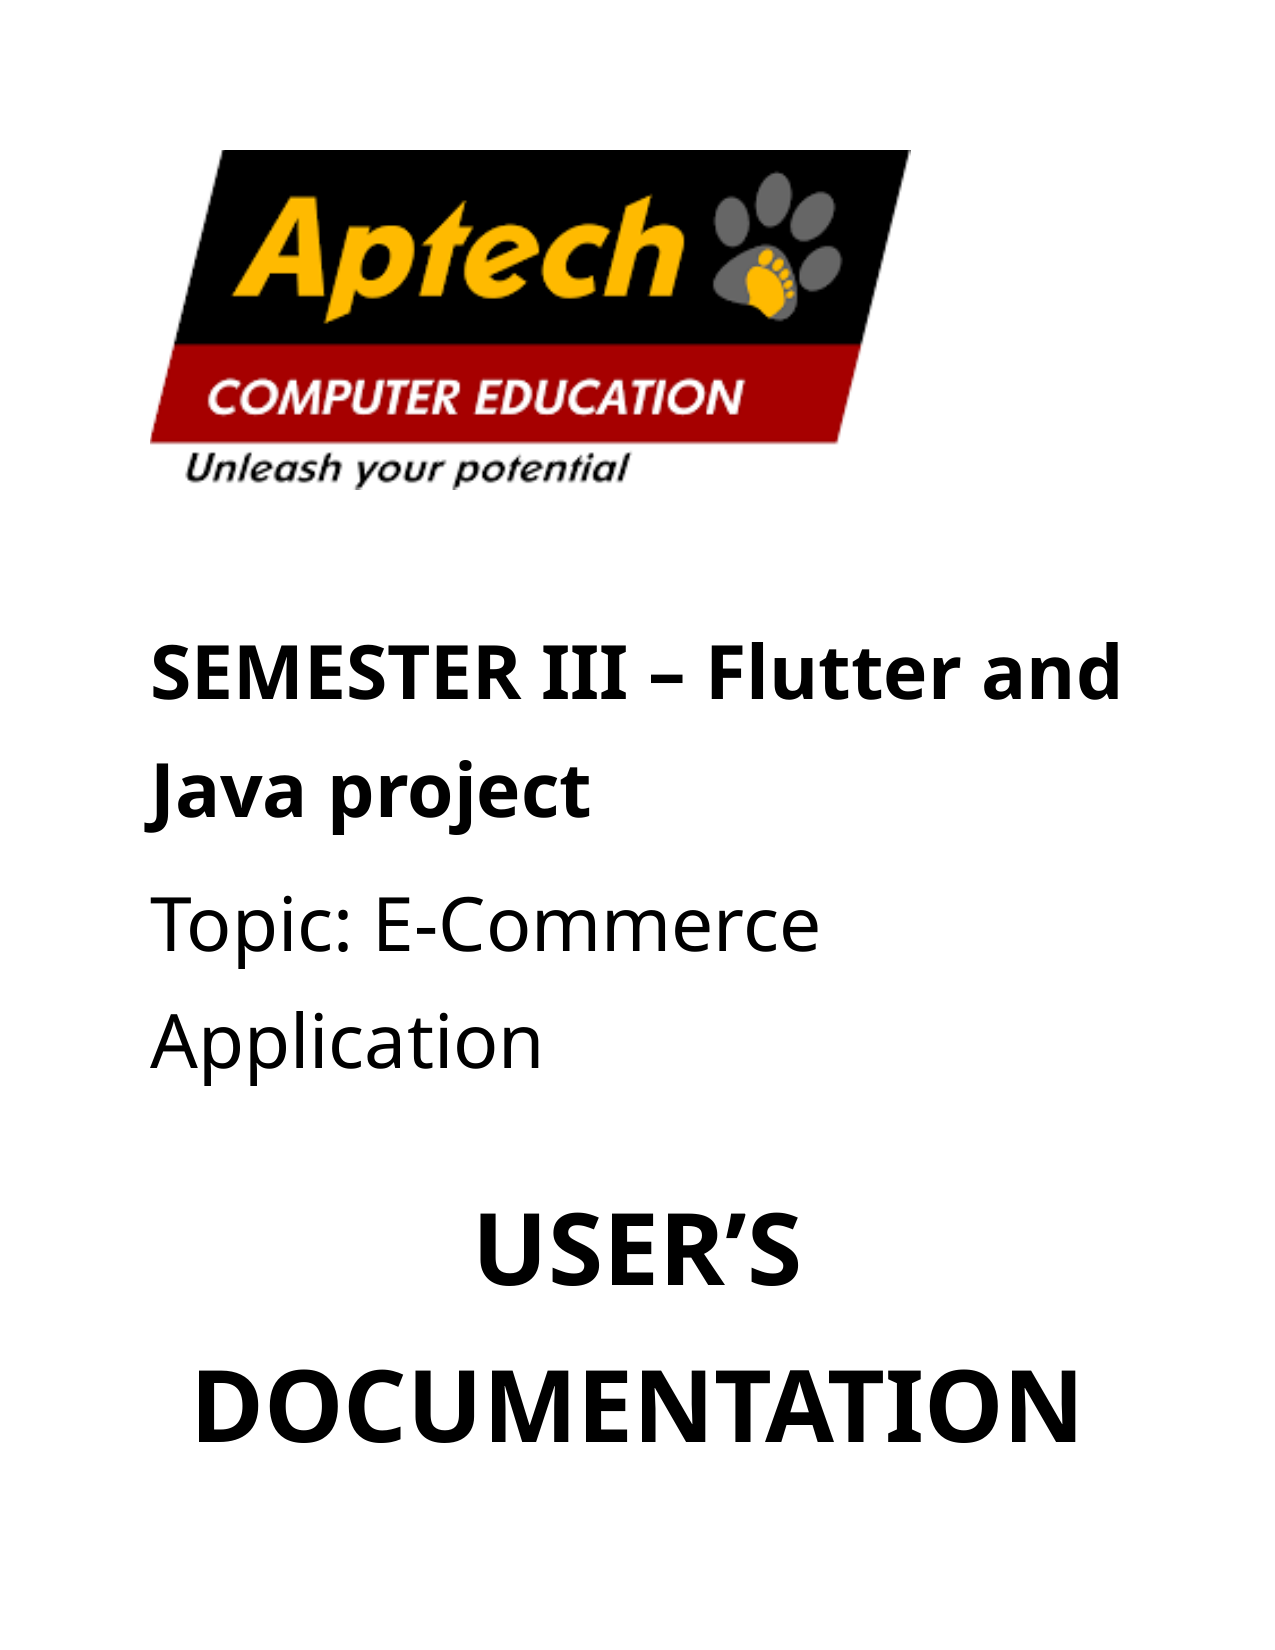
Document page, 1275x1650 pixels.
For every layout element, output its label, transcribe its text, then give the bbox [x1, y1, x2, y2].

text Topic: E-Commerce Application [150, 871, 1125, 1091]
text USER’S DOCUMENTATION [150, 1179, 1125, 1472]
text SEMESTER III – Flutter and Java project [150, 619, 1125, 839]
picture [150, 150, 911, 490]
